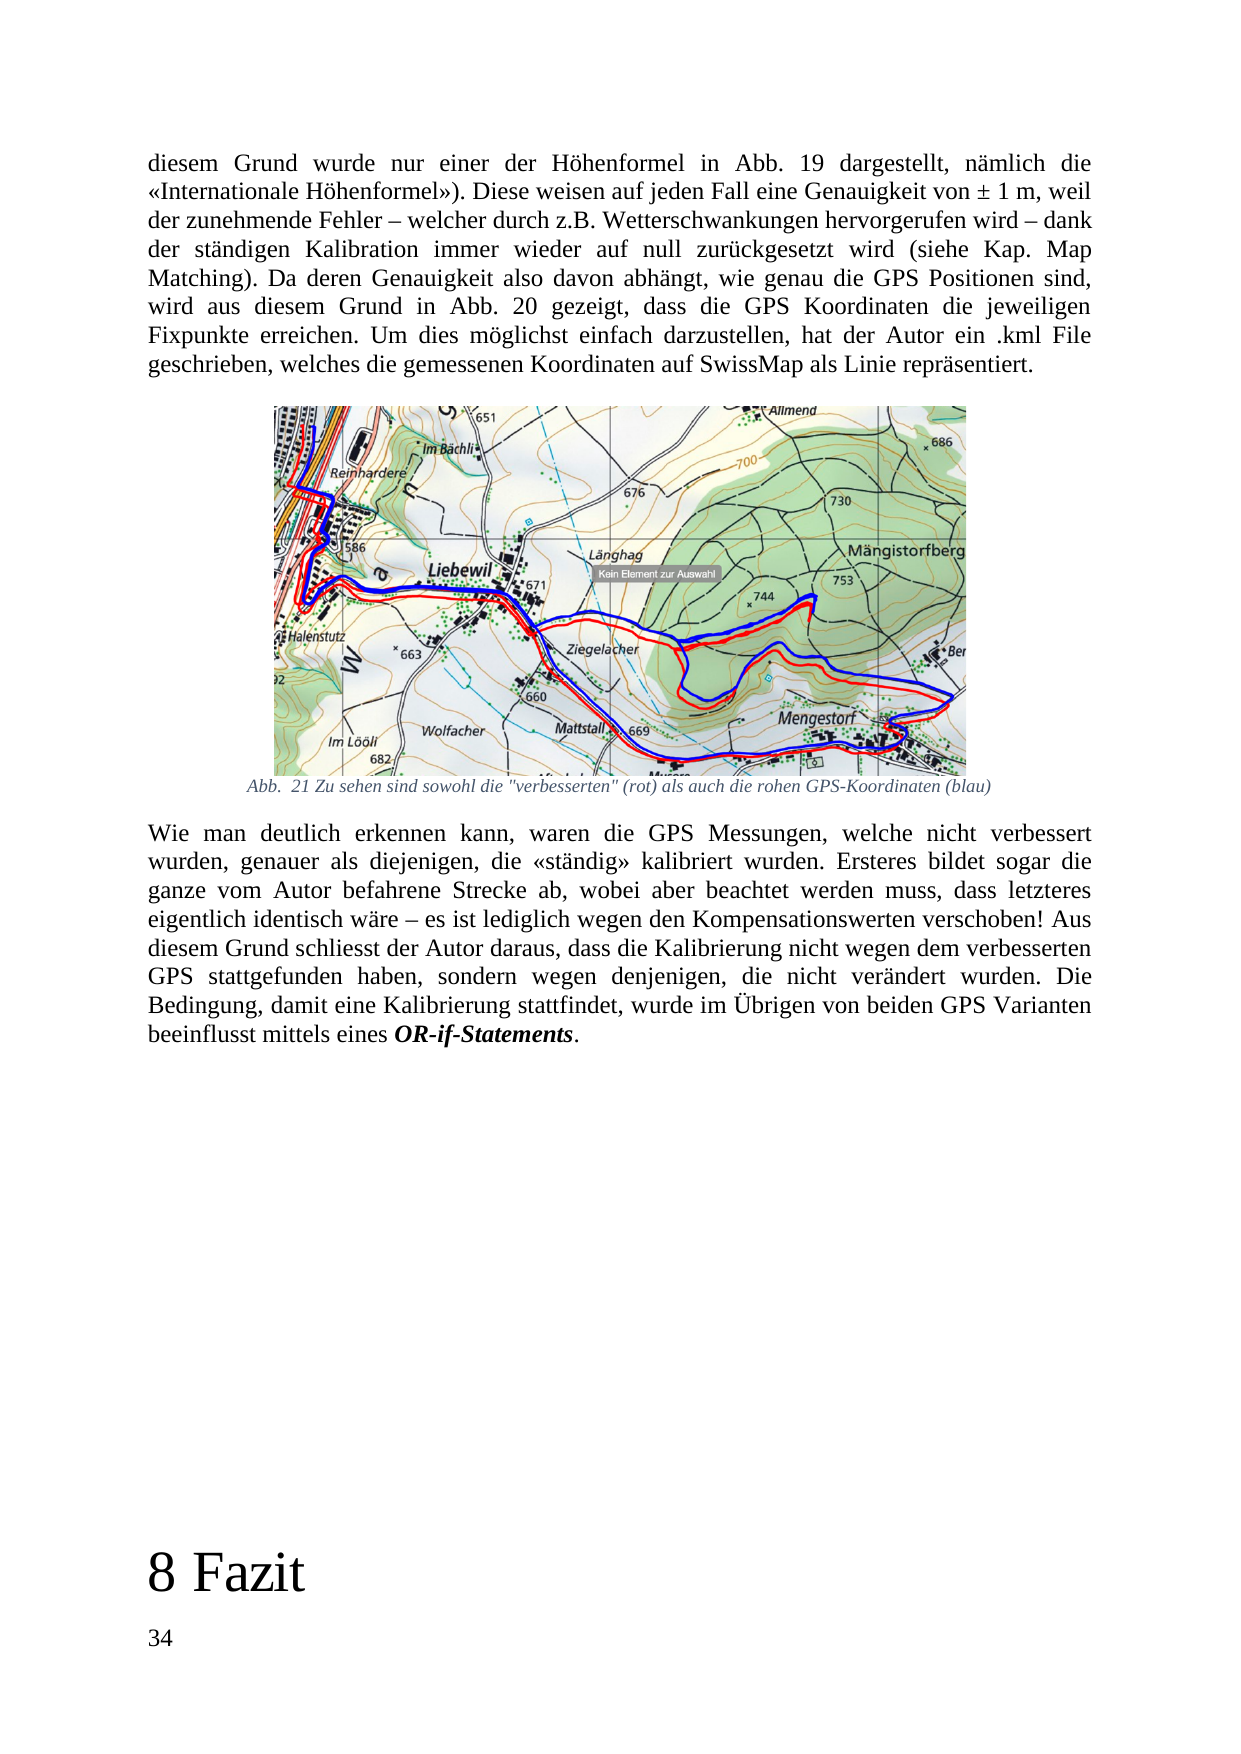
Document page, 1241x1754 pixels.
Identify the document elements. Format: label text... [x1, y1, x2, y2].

text Wie man deutlich erkennen kann, waren die GPS Messungen, welche nicht verbessert wurden, genauer als diejenigen, die «ständig» kalibriert wurden. Ersteres bildet sogar die ganze vom Autor befahrene Strecke ab, wobei aber beachtet werden muss, dass letzteres eigentlich identisch wäre – es ist lediglich wegen den Kompensationswerten verschoben! Aus diesem Grund schliesst der Autor daraus, dass die Kalibrierung nicht wegen dem verbesserten GPS stattgefunden haben, sondern wegen denjenigen, die nicht verändert wurden. Die Bedingung, damit eine Kalibrierung stattfindet, wurde im Übrigen von beiden GPS Varianten beeinflusst mittels eines OR-if-Statements. [148, 818, 1093, 1048]
title Fazit [148, 1536, 1093, 1603]
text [148, 148, 1093, 378]
text Abb. 21 Zu sehen sind sowohl die "verbesserten" (rot) als auch die rohen GPS-Koordinaten (blau) [148, 775, 1093, 797]
picture [274, 406, 967, 776]
